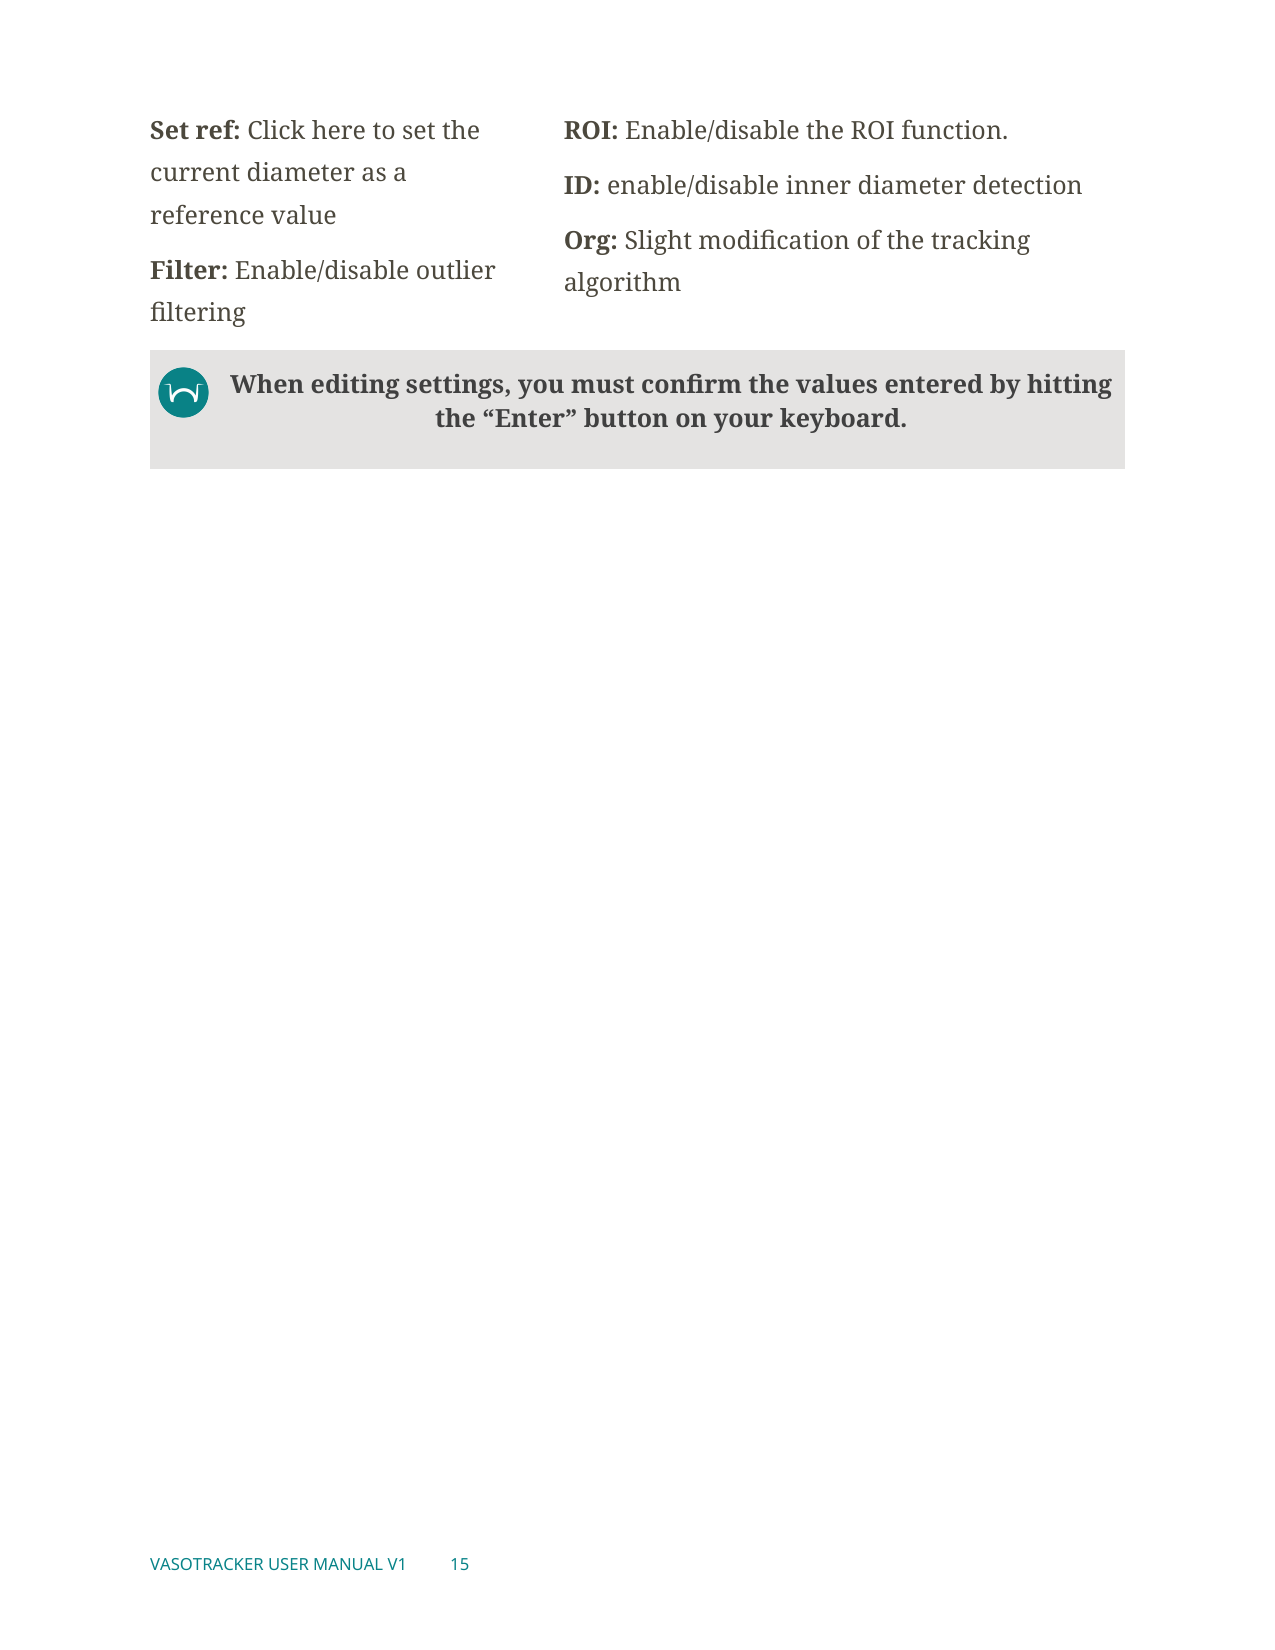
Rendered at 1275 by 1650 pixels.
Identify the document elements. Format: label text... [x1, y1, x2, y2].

text Filter: Enable/disable outlier filtering [150, 252, 504, 329]
text Set ref: Click here to set the current diameter as a reference value [150, 112, 504, 232]
table_header When editing settings, you must confirm the values entered by hitting the “Enter” button on your keyboard. [217, 350, 1125, 469]
text ID: enable/disable inner diameter detection [563, 167, 1125, 202]
text ROI: Enable/disable the ROI function. [563, 112, 1125, 147]
table_header [150, 350, 217, 469]
text Org: Slight modification of the tracking algorithm [563, 222, 1125, 299]
picture [157, 366, 210, 419]
